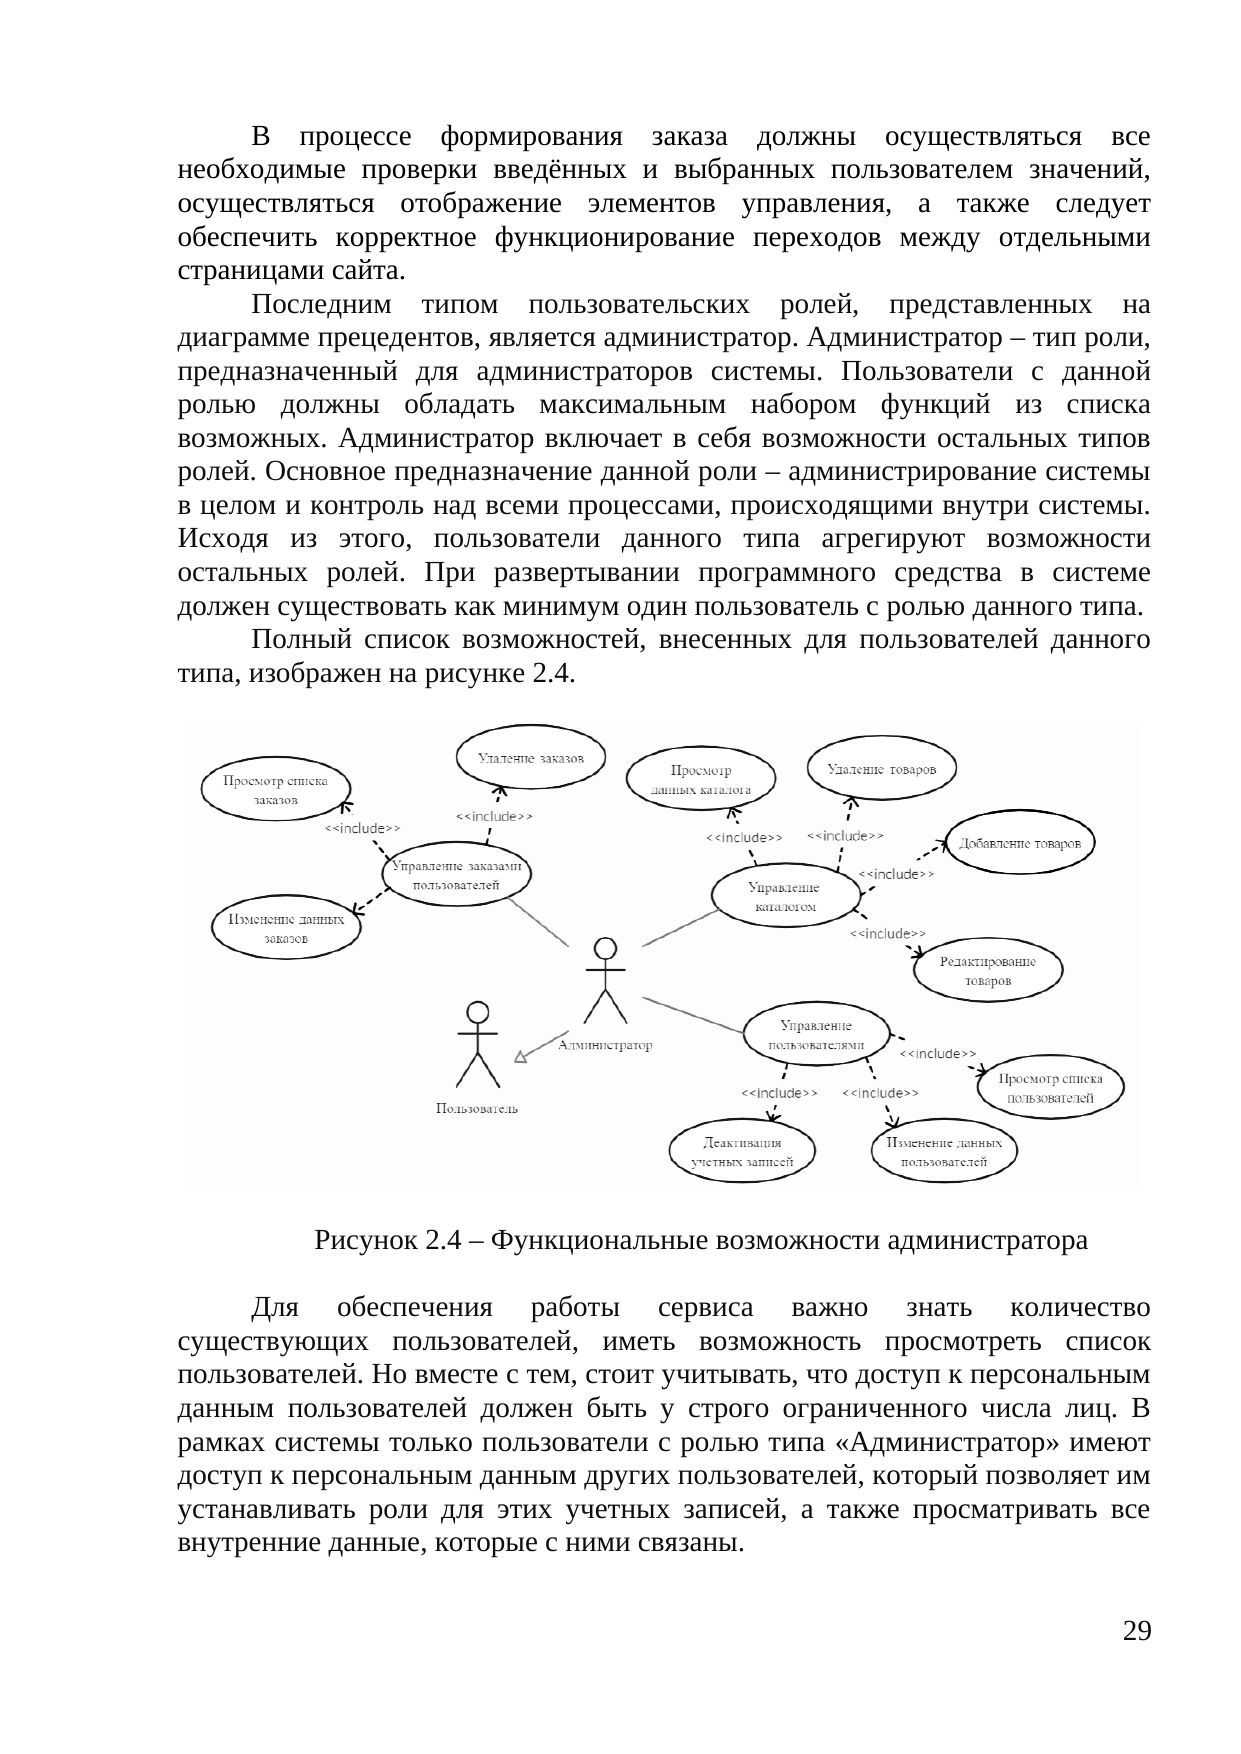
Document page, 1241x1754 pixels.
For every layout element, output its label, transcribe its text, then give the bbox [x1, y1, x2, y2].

text Рисунок 2.4 – Функциональные возможности администратора [177, 1222, 1152, 1256]
text Последним типом пользовательских ролей, представленных на диаграмме прецедентов, является администратор. Администратор – тип роли, предназначенный для администраторов системы. Пользователи с данной ролью должны обладать максимальным набором функций из списка возможных. Администратор включает в себя возможности остальных типов ролей. Основное предназначение данной роли – администрирование системы в целом и контроль над всеми процессами, происходящими внутри системы. Исходя из этого, пользователи данного типа агрегируют возможности остальных ролей. При развертывании программного средства в системе должен существовать как минимум один пользователь с ролью данного типа. [177, 286, 1152, 621]
picture [190, 721, 1139, 1189]
text Для обеспечения работы сервиса важно знать количество существующих пользователей, иметь возможность просмотреть список пользователей. Но вместе с тем, стоит учитывать, что доступ к персональным данным пользователей должен быть у строго ограниченного числа лиц. В рамках системы только пользователи с ролью типа «Администратор» имеют доступ к персональным данным других пользователей, который позволяет им устанавливать роли для этих учетных записей, а также просматривать все внутренние данные, которые с ними связаны. [177, 1289, 1152, 1558]
text Полный список возможностей, внесенных для пользователей данного типа, изображен на рисунке 2.4. [177, 621, 1152, 688]
text В процессе формирования заказа должны осуществляться все необходимые проверки введённых и выбранных пользователем значений, осуществляться отображение элементов управления, а также следует обеспечить корректное функционирование переходов между отдельными страницами сайта. [177, 118, 1152, 286]
